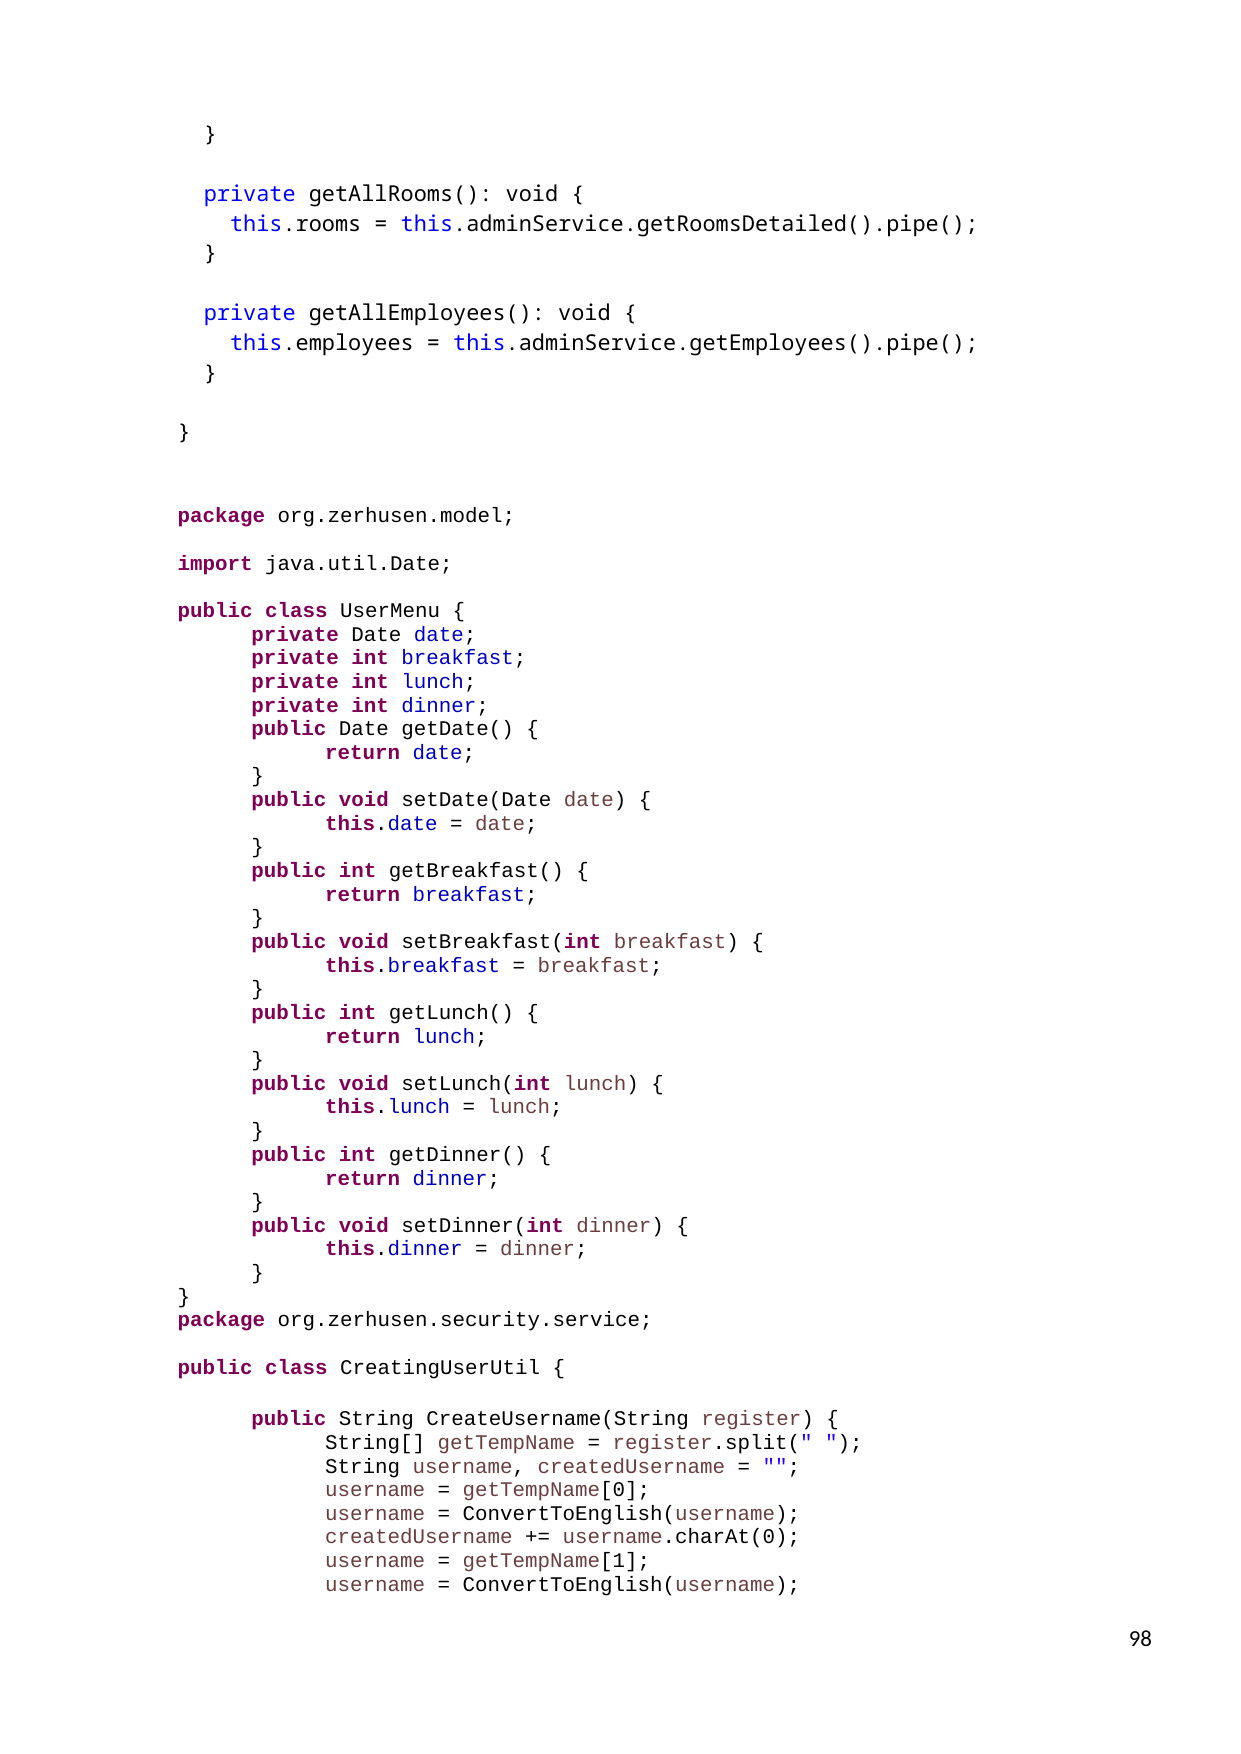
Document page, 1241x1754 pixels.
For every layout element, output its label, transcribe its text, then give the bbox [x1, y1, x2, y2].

text } [177, 416, 1152, 446]
text package org.zerhusen.model; [177, 505, 1152, 529]
text private Date date; [177, 624, 1152, 647]
text this.date = date; [177, 813, 1152, 836]
text } [177, 907, 1152, 931]
text } [177, 1286, 1152, 1309]
text package org.zerhusen.security.service; [177, 1309, 1152, 1333]
text username = getTempName[0]; [177, 1479, 1152, 1503]
text this.breakfast = breakfast; [177, 955, 1152, 978]
text public void setBreakfast(int breakfast) { [177, 931, 1152, 955]
text createdUsername += username.charAt(0); [177, 1527, 1152, 1550]
text } [177, 118, 1152, 148]
text } [177, 836, 1152, 860]
text username = ConvertToEnglish(username); [177, 1503, 1152, 1527]
text } [177, 1049, 1152, 1073]
text public void setDinner(int dinner) { [177, 1215, 1152, 1238]
text this.lunch = lunch; [177, 1097, 1152, 1120]
text return lunch; [177, 1026, 1152, 1049]
text } [177, 1262, 1152, 1286]
text } [177, 978, 1152, 1002]
text public class CreatingUserUtil { [177, 1357, 1152, 1380]
text } [177, 237, 1152, 267]
text public Date getDate() { [177, 718, 1152, 742]
text import java.util.Date; [177, 553, 1152, 576]
text private getAllEmployees(): void { [177, 297, 1152, 327]
text public class UserMenu { [177, 600, 1152, 624]
text username = ConvertToEnglish(username); [177, 1574, 1152, 1597]
text } [177, 1191, 1152, 1215]
text String[] getTempName = register.split(" "); [177, 1432, 1152, 1456]
text } [177, 1120, 1152, 1144]
text private int breakfast; [177, 647, 1152, 671]
text String username, createdUsername = ""; [177, 1456, 1152, 1479]
text this.employees = this.adminService.getEmployees().pipe(); [177, 327, 1152, 356]
text public void setDate(Date date) { [177, 789, 1152, 813]
text public int getLunch() { [177, 1002, 1152, 1026]
text return date; [177, 742, 1152, 766]
text } [177, 766, 1152, 789]
text private getAllRooms(): void { [177, 178, 1152, 207]
text private int lunch; [177, 671, 1152, 694]
text } [177, 356, 1152, 386]
text public int getBreakfast() { [177, 860, 1152, 884]
text this.rooms = this.adminService.getRoomsDetailed().pipe(); [177, 207, 1152, 237]
text return breakfast; [177, 884, 1152, 907]
text public void setLunch(int lunch) { [177, 1073, 1152, 1097]
text username = getTempName[1]; [177, 1550, 1152, 1574]
text public String CreateUsername(String register) { [177, 1408, 1152, 1432]
text this.dinner = dinner; [177, 1238, 1152, 1262]
text return dinner; [177, 1167, 1152, 1191]
text public int getDinner() { [177, 1144, 1152, 1167]
text private int dinner; [177, 694, 1152, 718]
